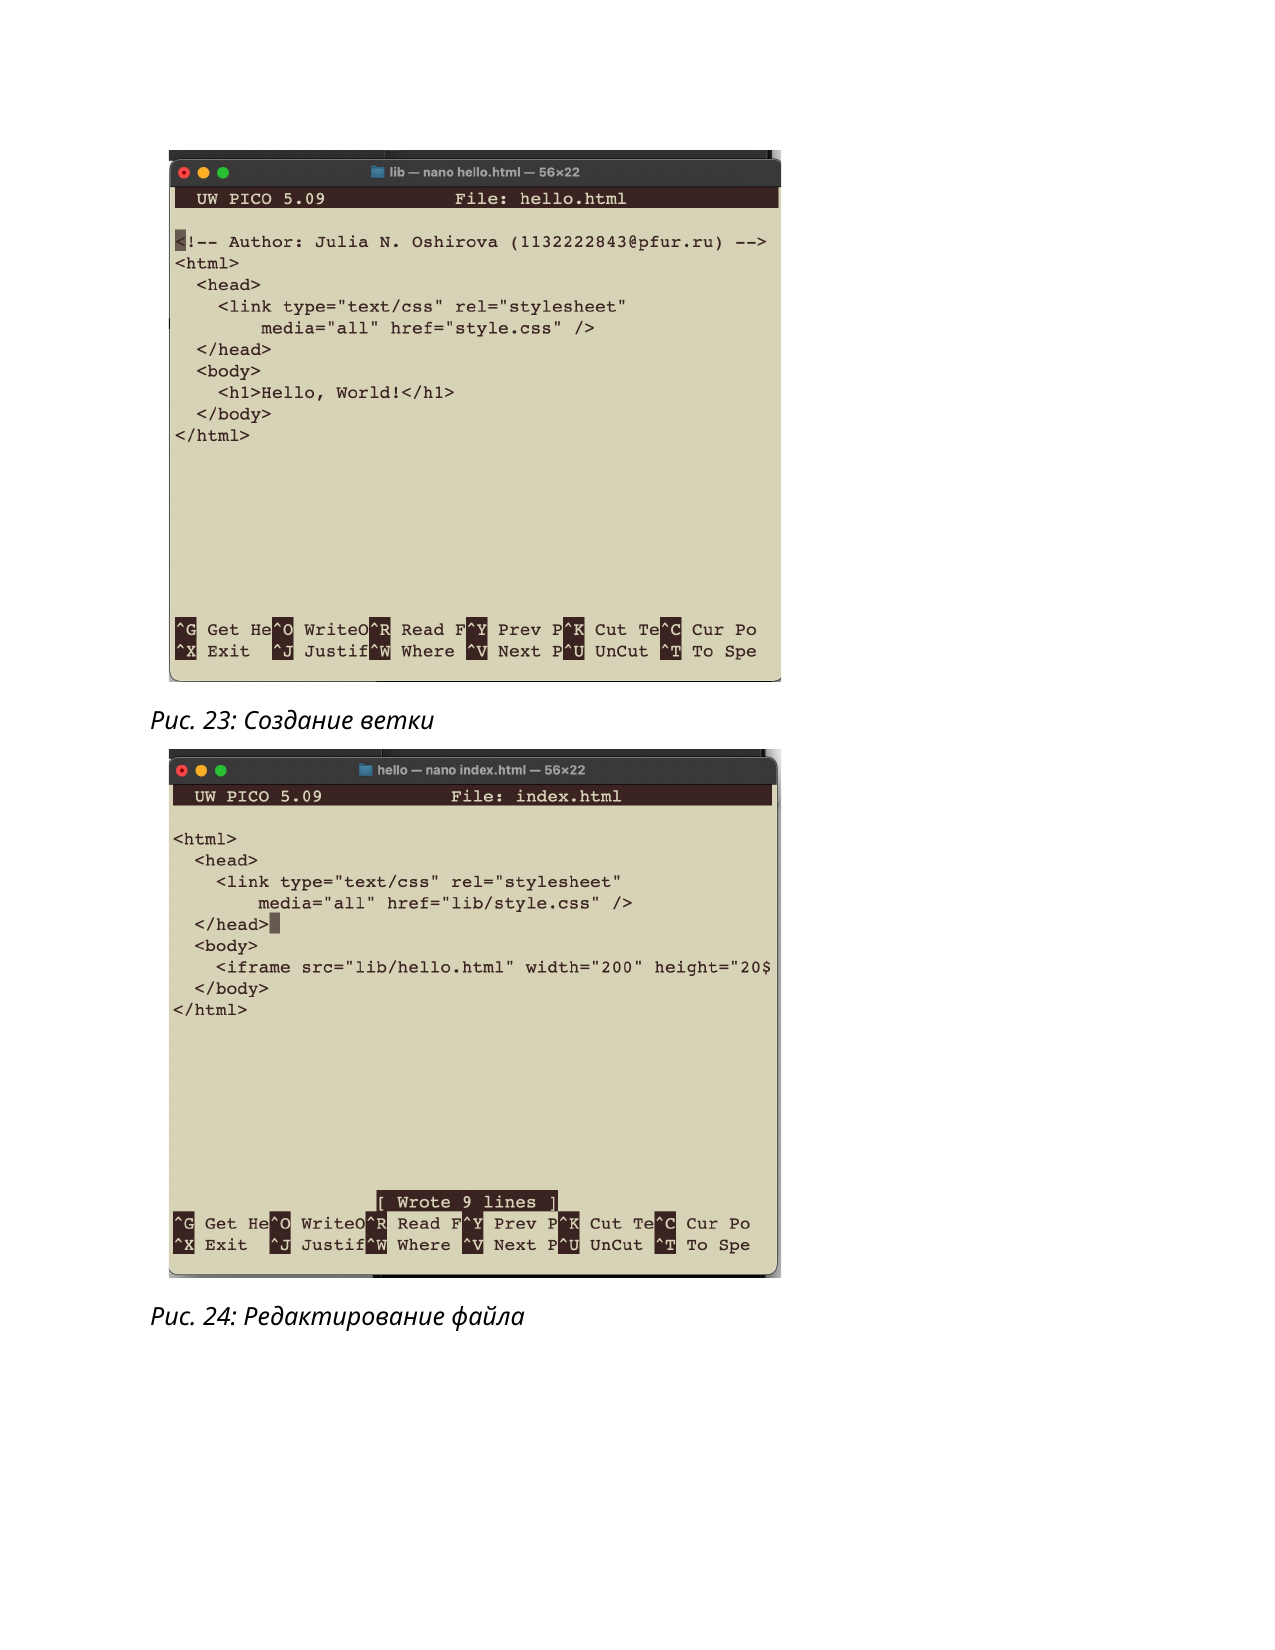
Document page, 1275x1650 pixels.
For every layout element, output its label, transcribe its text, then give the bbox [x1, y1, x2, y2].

picture [168, 749, 782, 1278]
text Рис. 24: Редактирование файла [150, 1299, 1125, 1333]
picture [168, 150, 782, 682]
text Рис. 23: Создание ветки [150, 703, 1125, 737]
